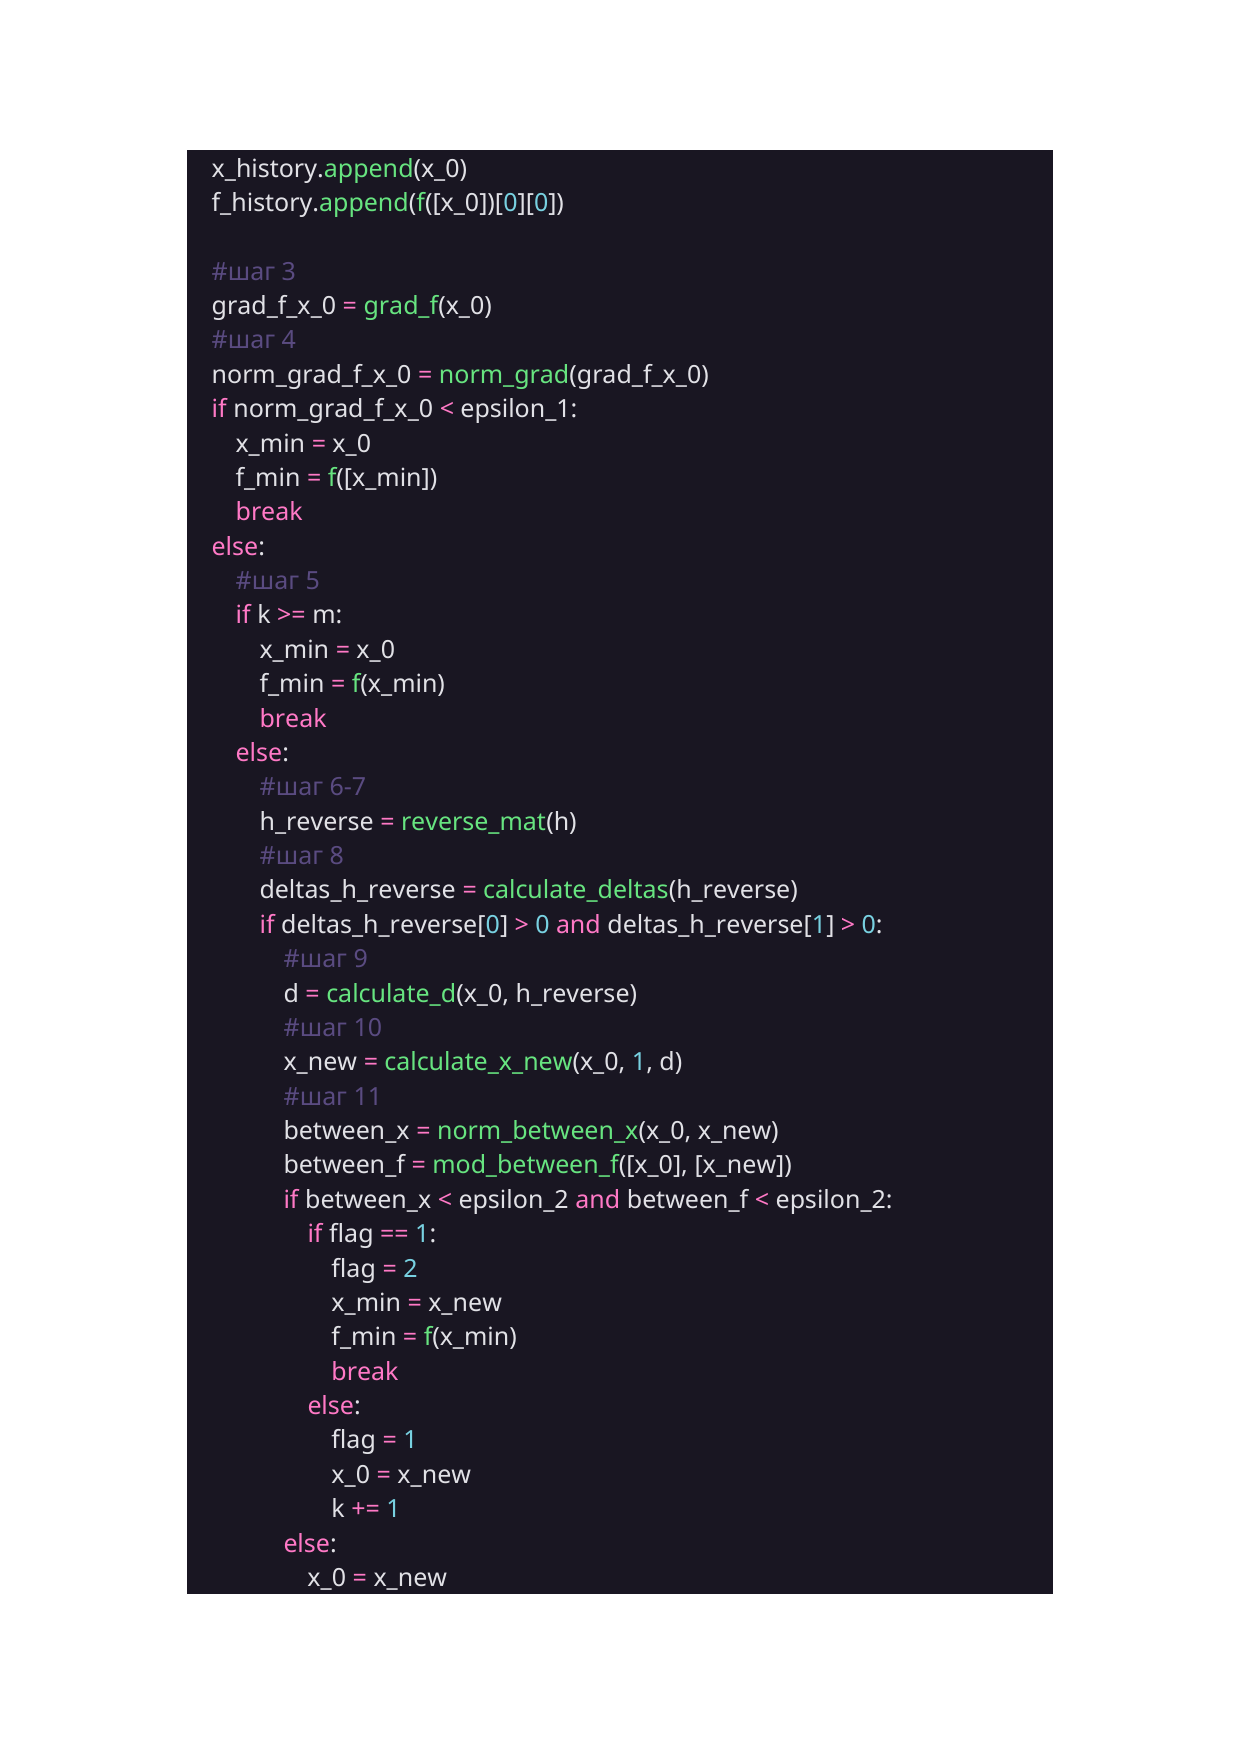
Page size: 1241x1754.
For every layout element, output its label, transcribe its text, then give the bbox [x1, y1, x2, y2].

text if norm_grad_f_x_0 < epsilon_1: [187, 391, 1053, 425]
text flag = 2 [187, 1250, 1053, 1284]
text k += 1 [187, 1491, 1053, 1525]
text deltas_h_reverse = calculate_deltas(h_reverse) [187, 872, 1053, 906]
text d = calculate_d(x_0, h_reverse) [187, 975, 1053, 1009]
text f_min = f(x_min) [187, 1319, 1053, 1353]
text if deltas_h_reverse[0] > 0 and deltas_h_reverse[1] > 0: [187, 906, 1053, 941]
text else: [187, 528, 1053, 562]
text x_min = x_0 [187, 425, 1053, 459]
text x_0 = x_new [187, 1456, 1053, 1491]
text f_history.append(f([x_0])[0][0]) [187, 184, 1053, 219]
text f_min = f([x_min]) [187, 459, 1053, 494]
text else: [187, 734, 1053, 769]
text grad_f_x_0 = grad_f(x_0) [187, 287, 1053, 322]
text break [187, 494, 1053, 528]
text break [187, 1353, 1053, 1387]
text #шаг 6-7 [187, 769, 1053, 803]
text if between_x < epsilon_2 and between_f < epsilon_2: [187, 1181, 1053, 1216]
text flag = 1 [187, 1422, 1053, 1456]
text h_reverse = reverse_mat(h) [187, 803, 1053, 837]
text if k >= m: [187, 597, 1053, 631]
text #шаг 10 [187, 1009, 1053, 1044]
text x_history.append(x_0) [187, 150, 1053, 184]
text #шаг 9 [187, 941, 1053, 975]
text x_new = calculate_x_new(x_0, 1, d) [187, 1044, 1053, 1078]
text #шаг 3 [187, 253, 1053, 287]
text #шаг 5 [187, 562, 1053, 597]
text x_min = x_new [187, 1284, 1053, 1319]
text #шаг 4 [187, 322, 1053, 356]
text else: [187, 1525, 1053, 1559]
text between_f = mod_between_f([x_0], [x_new]) [187, 1147, 1053, 1181]
text #шаг 8 [187, 837, 1053, 872]
text if flag == 1: [187, 1216, 1053, 1250]
text #шаг 11 [187, 1078, 1053, 1112]
text break [187, 700, 1053, 734]
text f_min = f(x_min) [187, 666, 1053, 700]
text x_min = x_0 [187, 631, 1053, 666]
text norm_grad_f_x_0 = norm_grad(grad_f_x_0) [187, 356, 1053, 391]
text else: [187, 1387, 1053, 1422]
text x_0 = x_new [187, 1559, 1053, 1594]
text between_x = norm_between_x(x_0, x_new) [187, 1112, 1053, 1147]
